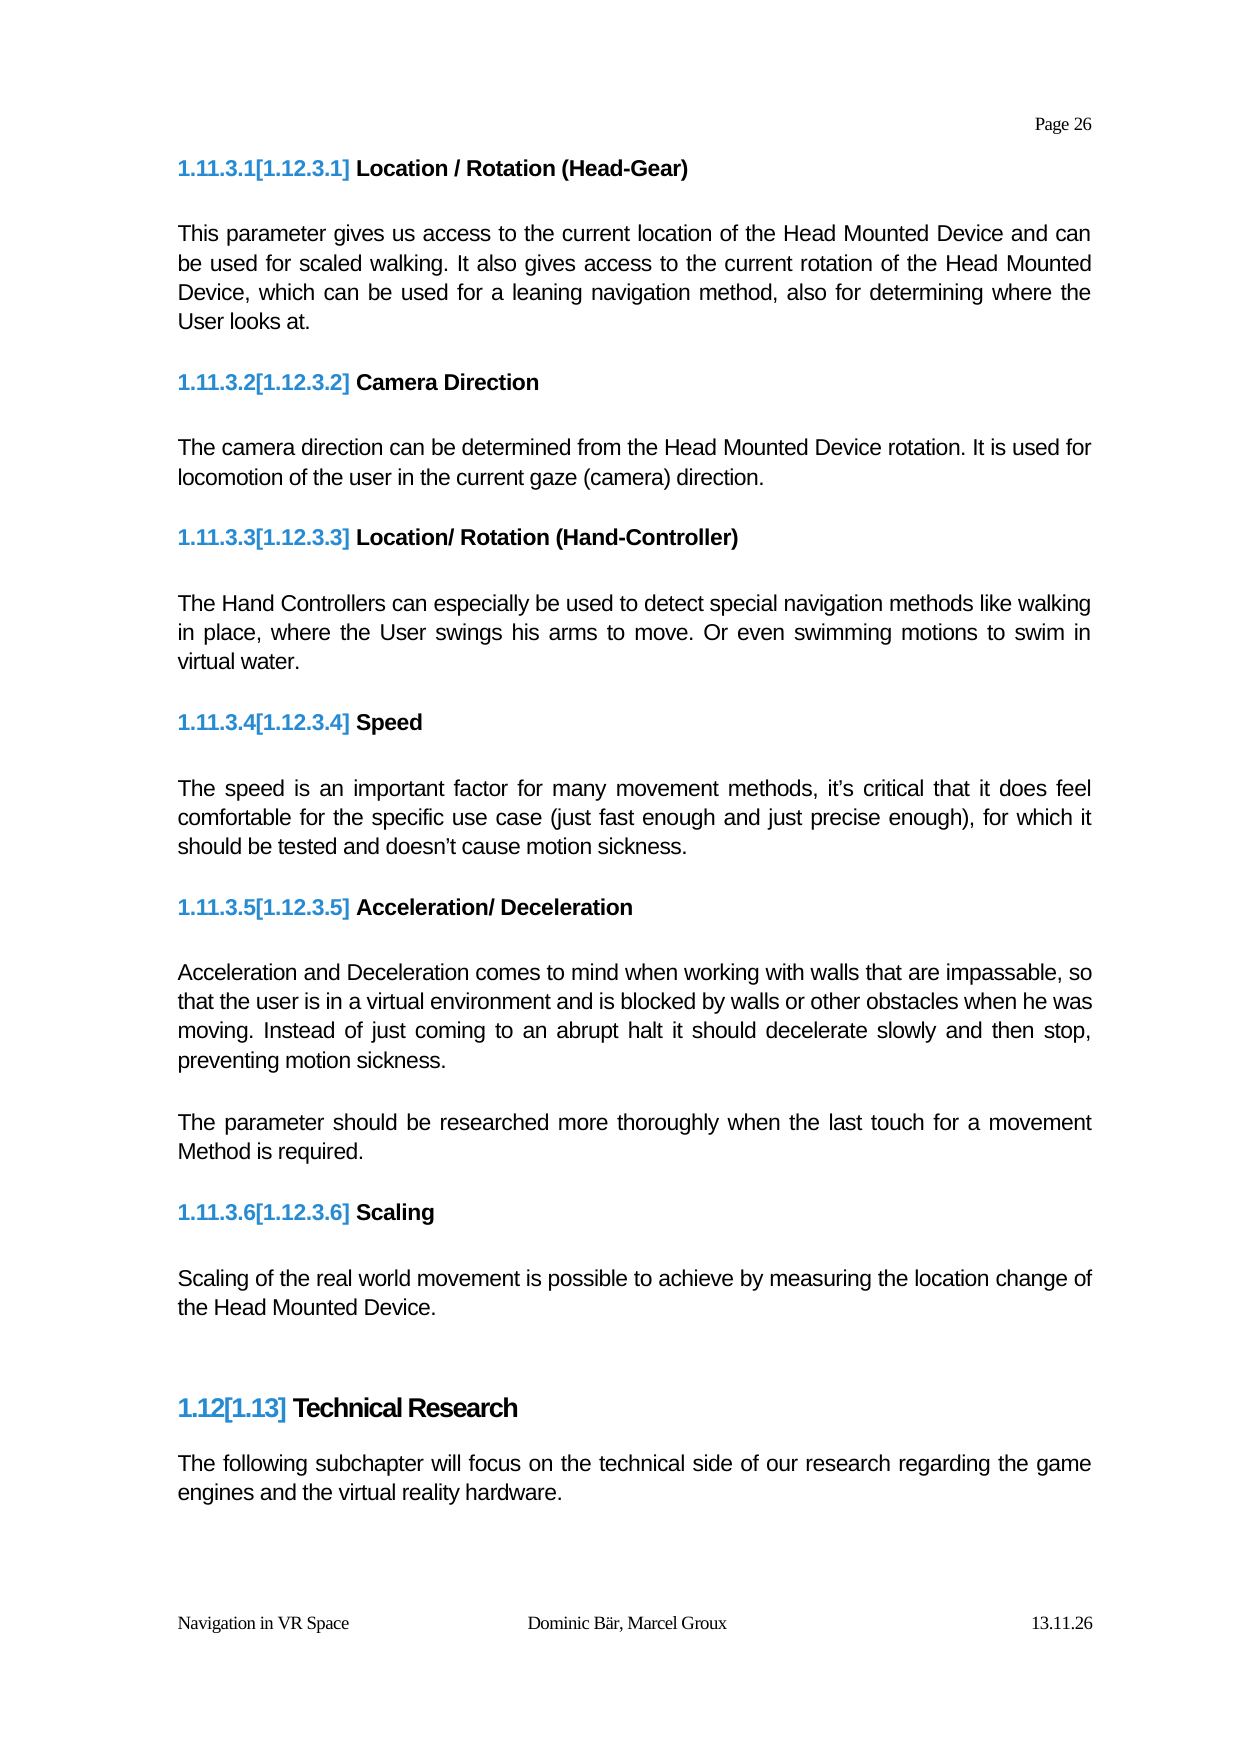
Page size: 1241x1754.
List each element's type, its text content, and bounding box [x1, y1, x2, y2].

subtitle Acceleration/ Deceleration [177, 893, 1092, 920]
subtitle Location / Rotation (Head-Gear) [177, 155, 1092, 181]
text Scaling of the real world movement is possible to achieve by measuring the location change of the Head Mounted Device. [177, 1263, 1092, 1321]
subtitle Speed [177, 709, 1092, 735]
text The following subchapter will focus on the technical side of our research regarding the game engines and the virtual reality hardware. [177, 1448, 1092, 1507]
text The Hand Controllers can especially be used to detect special navigation methods like walking in place, where the User swings his arms to move. Or even swimming motions to swim in virtual water. [177, 588, 1092, 675]
text This parameter gives us access to the current location of the Head Mounted Device and can be used for scaled walking. It also gives access to the current rotation of the Head Mounted Device, which can be used for a leaning navigation method, also for determining where the User looks at. [177, 218, 1092, 335]
subtitle Location/ Rotation (Hand-Controller) [177, 524, 1092, 550]
text Acceleration and Deceleration comes to mind when working with walls that are impassable, so that the user is in a virtual environment and is blocked by walls or other obstacles when he was moving. Instead of just coming to an abrupt halt it should decelerate slowly and then stop, preventing motion sickness. [177, 957, 1092, 1074]
subtitle Scaling [177, 1199, 1092, 1225]
subtitle Technical Research [177, 1392, 1092, 1423]
text The speed is an important factor for many movement methods, it’s critical that it does feel comfortable for the specific use case (just fast enough and just precise enough), for which it should be tested and doesn’t cause motion sickness. [177, 773, 1092, 860]
text The parameter should be researched more thoroughly when the last touch for a movement Method is required. [177, 1107, 1092, 1166]
subtitle Camera Direction [177, 368, 1092, 395]
text The camera direction can be determined from the Head Mounted Device rotation. It is used for locomotion of the user in the current gaze (camera) direction. [177, 432, 1092, 491]
